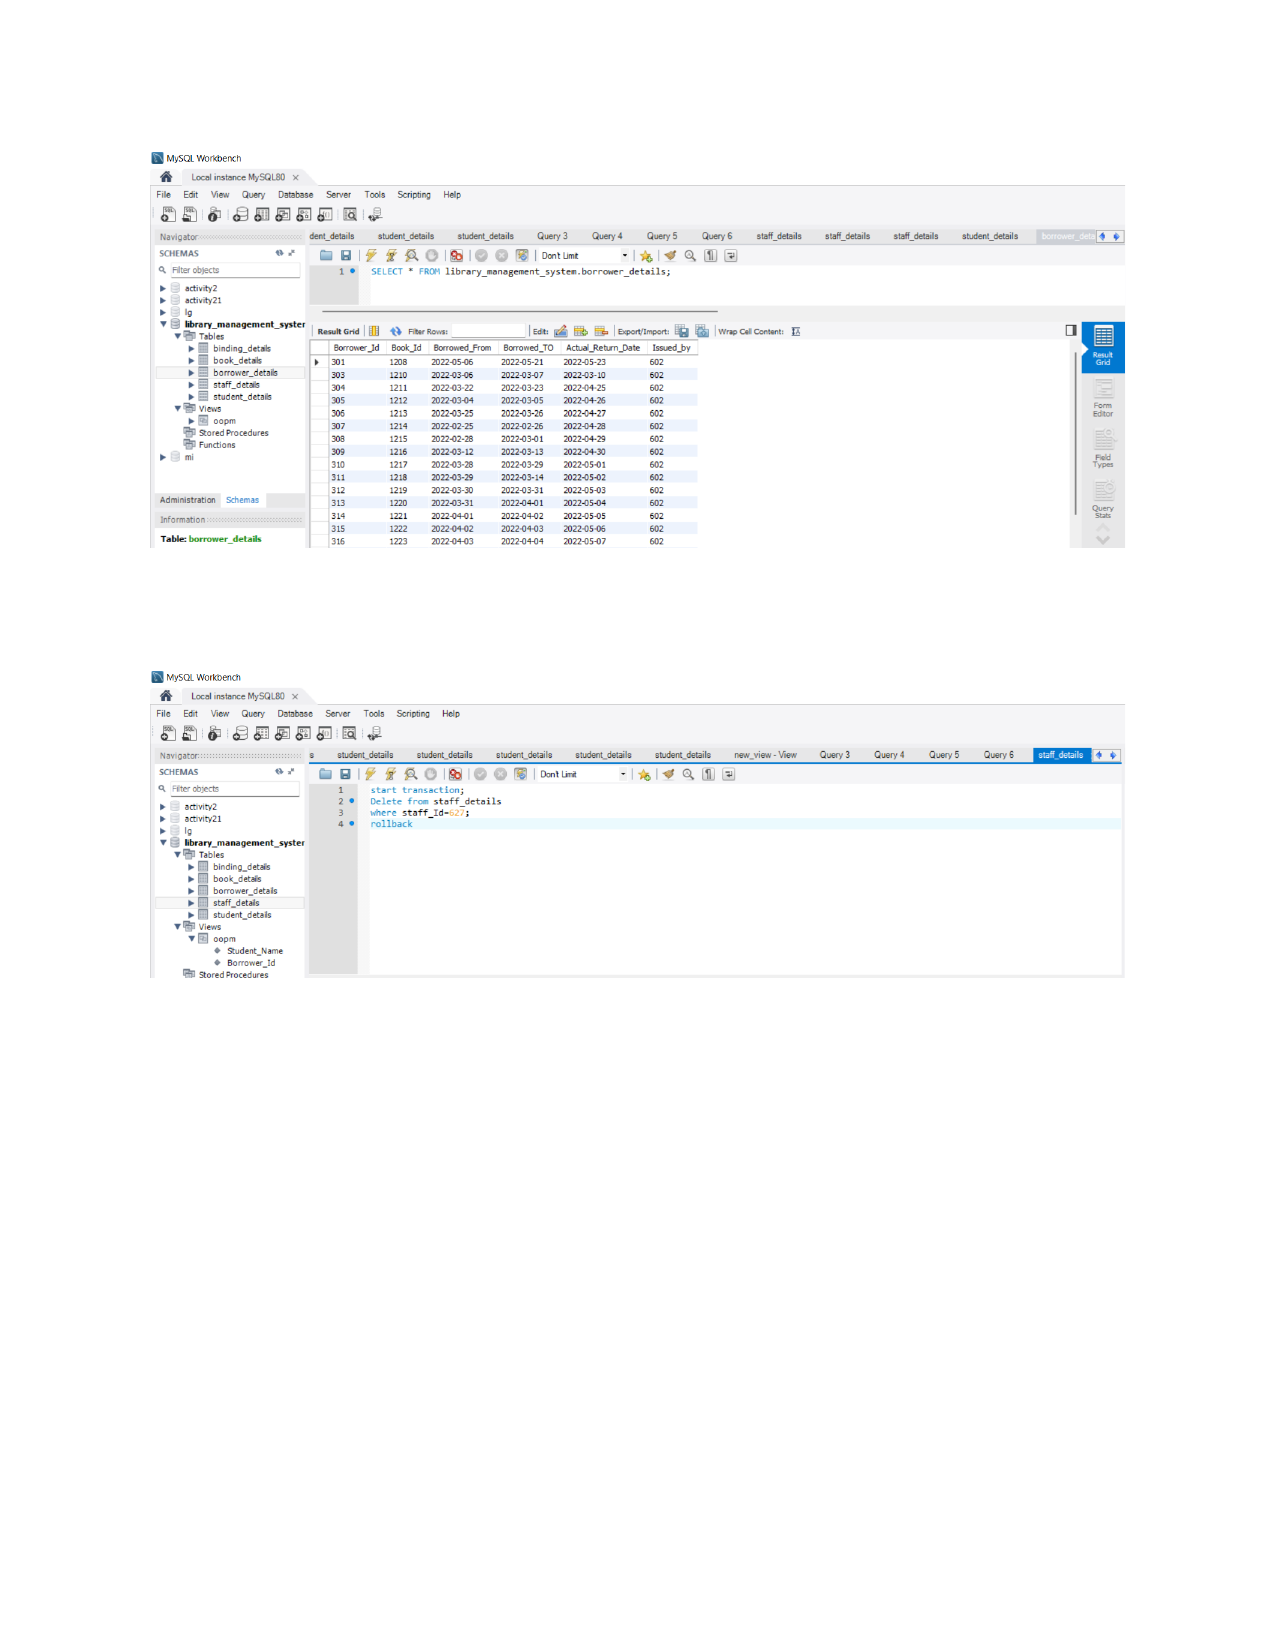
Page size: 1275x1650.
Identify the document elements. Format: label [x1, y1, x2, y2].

picture [150, 668, 1125, 978]
picture [150, 150, 1125, 548]
